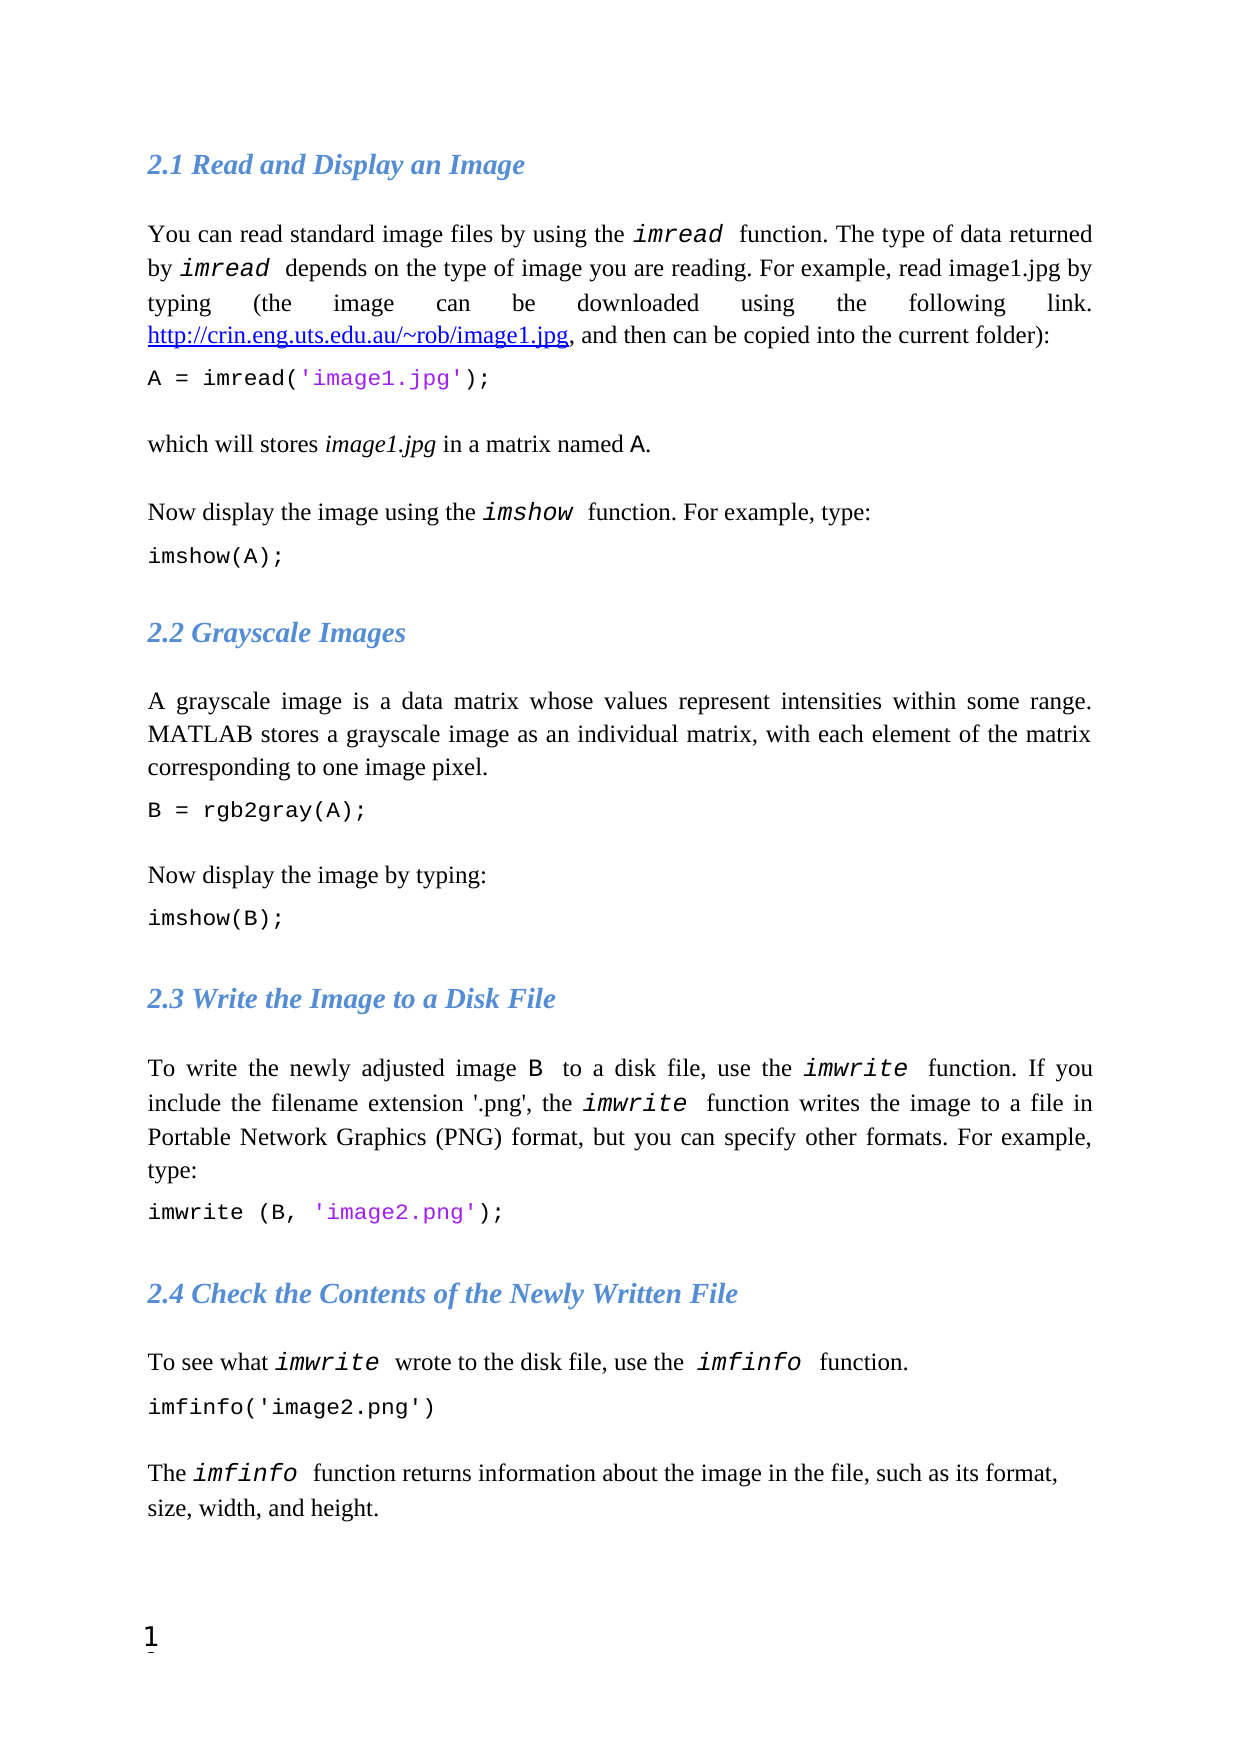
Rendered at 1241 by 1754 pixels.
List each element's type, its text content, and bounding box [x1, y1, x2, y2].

text To see what imwrite wrote to the disk file, use the imfinfo function. [147, 1347, 1105, 1378]
text A grayscale image is a data matrix whose values represent intensities within some range. MATLAB stores a grayscale image as an individual matrix, with each element of the matrix corresponding to one image pixel. [147, 686, 1093, 781]
text You can read standard image files by using the imread function. The type of data returned by imread depends on the type of image you are reading. For example, read image1.jpg by typing (the image can be downloaded using the following link. http://crin.eng.uts.edu.au/~rob/image1.jpg, and then can be copied into the current folder): [147, 219, 1093, 349]
text imshow(B); [147, 907, 1105, 932]
list Write the Image to a Disk File [147, 982, 1105, 1015]
text To write the newly adjusted image B to a disk file, use the imwrite function. If you include the filename extension '.png', the imwrite function writes the image to a file in Portable Network Graphics (PNG) format, but you can specify other formats. For example, type: [147, 1053, 1093, 1184]
list Read and Display an Image [147, 147, 1105, 181]
text which will stores image1.jpg in a matrix named A. [147, 429, 1105, 459]
text Now display the image using the imshow function. For example, type: [147, 497, 1105, 528]
text imwrite (B, 'image2.png'); [147, 1201, 1105, 1226]
text B = rgb2gray(A); [147, 799, 1105, 823]
text A = imread('image1.jpg'); [147, 367, 1105, 392]
text The imfinfo function returns information about the image in the file, such as its format, size, width, and height. [147, 1458, 1093, 1522]
list Grayscale Images [147, 615, 1105, 648]
text imshow(A); [147, 545, 1105, 570]
text imfinfo('image2.png') [147, 1396, 1105, 1421]
list Check the Contents of the Newly Written File [147, 1276, 1105, 1309]
text Now display the image by typing: [147, 861, 1105, 889]
